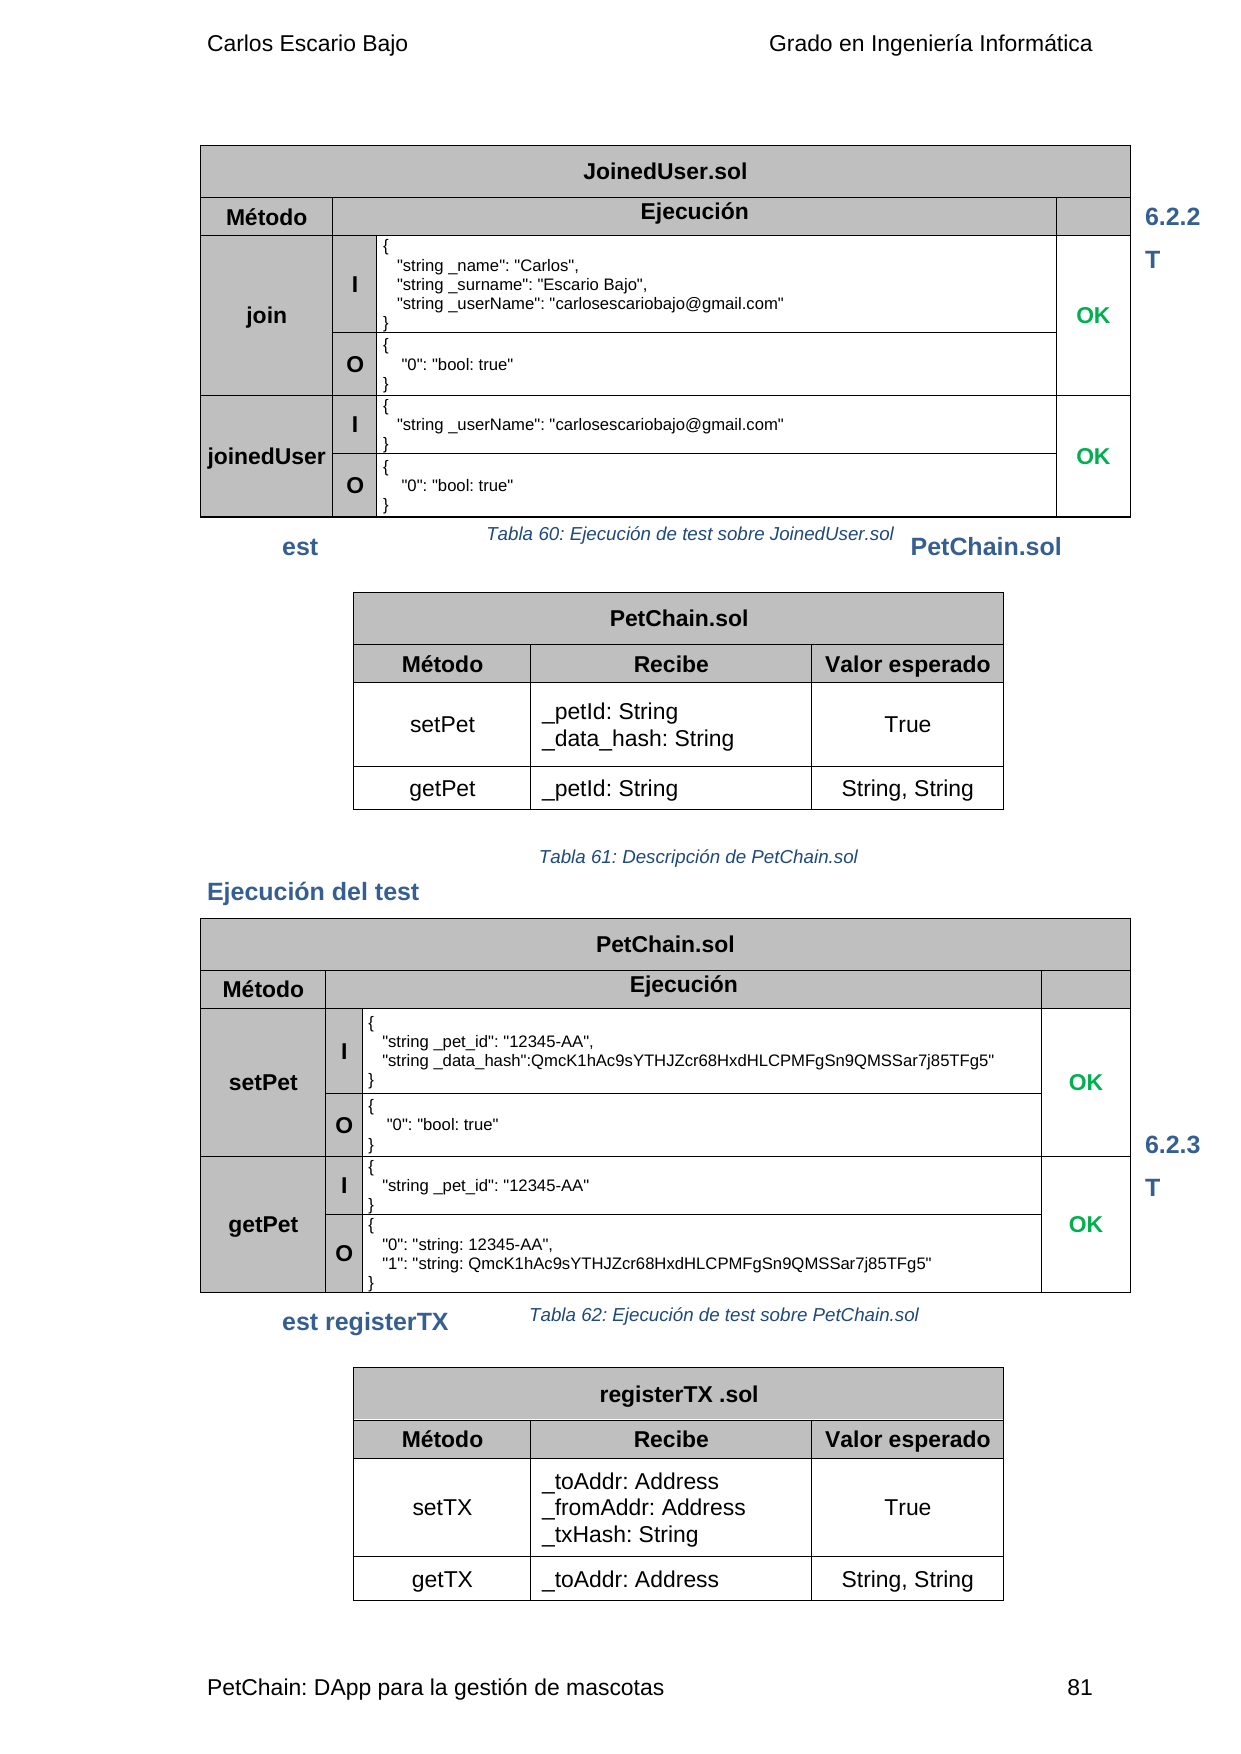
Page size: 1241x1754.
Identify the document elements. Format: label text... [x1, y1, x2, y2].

table_cell I [333, 236, 376, 332]
table_cell _petId: String [531, 767, 811, 809]
table_cell Método [354, 645, 530, 682]
table_cell join [201, 236, 332, 395]
table_cell Valor esperado [812, 1421, 1003, 1458]
table_cell OK [1042, 1009, 1130, 1156]
table_cell OK [1042, 1157, 1130, 1292]
table_cell String, String [812, 1557, 1003, 1600]
table_cell OK [1057, 396, 1130, 516]
table_cell _toAddr: Address [531, 1557, 811, 1600]
table_cell True [812, 1459, 1003, 1556]
table_cell OK [1057, 236, 1130, 395]
table_cell { "string _userName": "carlosescariobajo@gmail.com" } [388, 396, 1056, 453]
table_cell { "0": "string: 12345-AA", "1": "string: QmcK1hAc9sYTHJZcr68HxdHLCPMFgSn9QMSSar7j85TFg5" } [363, 1215, 1041, 1292]
table_cell _toAddr: Address _fromAddr: Address _txHash: String [531, 1459, 811, 1556]
table_cell setTX [354, 1459, 530, 1556]
table_cell setPet [201, 1009, 325, 1156]
subtitle Test PetChain.sol [207, 201, 1152, 561]
table_cell Recibe [531, 645, 811, 682]
table_cell O [333, 333, 376, 395]
table_cell getTX [354, 1557, 530, 1600]
table_cell _petId: String _data_hash: String [531, 683, 811, 766]
table_cell [1057, 198, 1130, 235]
table_cell O [326, 1215, 362, 1292]
table_cell Valor esperado [812, 645, 1003, 682]
table_cell I [326, 1157, 362, 1214]
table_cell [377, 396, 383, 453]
table_cell { "0": "bool: true" } [377, 333, 1056, 395]
table_cell { "string _pet_id": "12345-AA" } [374, 1157, 1041, 1214]
text Ejecución del test [207, 877, 1152, 906]
table_cell O [333, 454, 376, 516]
table_cell Ejecución [326, 971, 1041, 1008]
table_cell Método [354, 1421, 530, 1458]
table_cell String, String [812, 767, 1003, 809]
table_header JoinedUser.sol [201, 146, 1130, 197]
table_cell Recibe [531, 1421, 811, 1458]
table_cell Método [201, 198, 332, 235]
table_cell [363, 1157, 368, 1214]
table_cell getPet [354, 767, 530, 809]
table_cell { "string _name": "Carlos", "string _surname": "Escario Bajo", "string _userName": "carlosescariobajo@gmail.com" } [377, 236, 1056, 332]
subtitle Test registerTX [207, 1130, 1152, 1336]
table_cell Método [201, 971, 325, 1008]
table_cell O [326, 1094, 362, 1156]
table_header PetChain.sol [354, 593, 1003, 644]
table_cell { "string _pet_id": "12345-AA", "string _data_hash":QmcK1hAc9sYTHJZcr68HxdHLCPMFgSn9QMSSar7j85TFg5" } [363, 1009, 1041, 1093]
table_cell { "0": "bool: true" } [363, 1094, 1041, 1156]
table_header registerTX .sol [354, 1368, 1003, 1419]
table_cell getPet [201, 1157, 325, 1292]
table_cell I [326, 1009, 362, 1093]
table_header PetChain.sol [201, 919, 1130, 970]
table_cell [1042, 971, 1130, 1008]
table_cell joinedUser [201, 396, 332, 516]
table_cell Ejecución [333, 198, 1056, 235]
table_cell { "0": "bool: true" } [377, 454, 1056, 516]
table_cell True [812, 683, 1003, 766]
table_cell setPet [354, 683, 530, 766]
table_cell I [333, 396, 376, 453]
